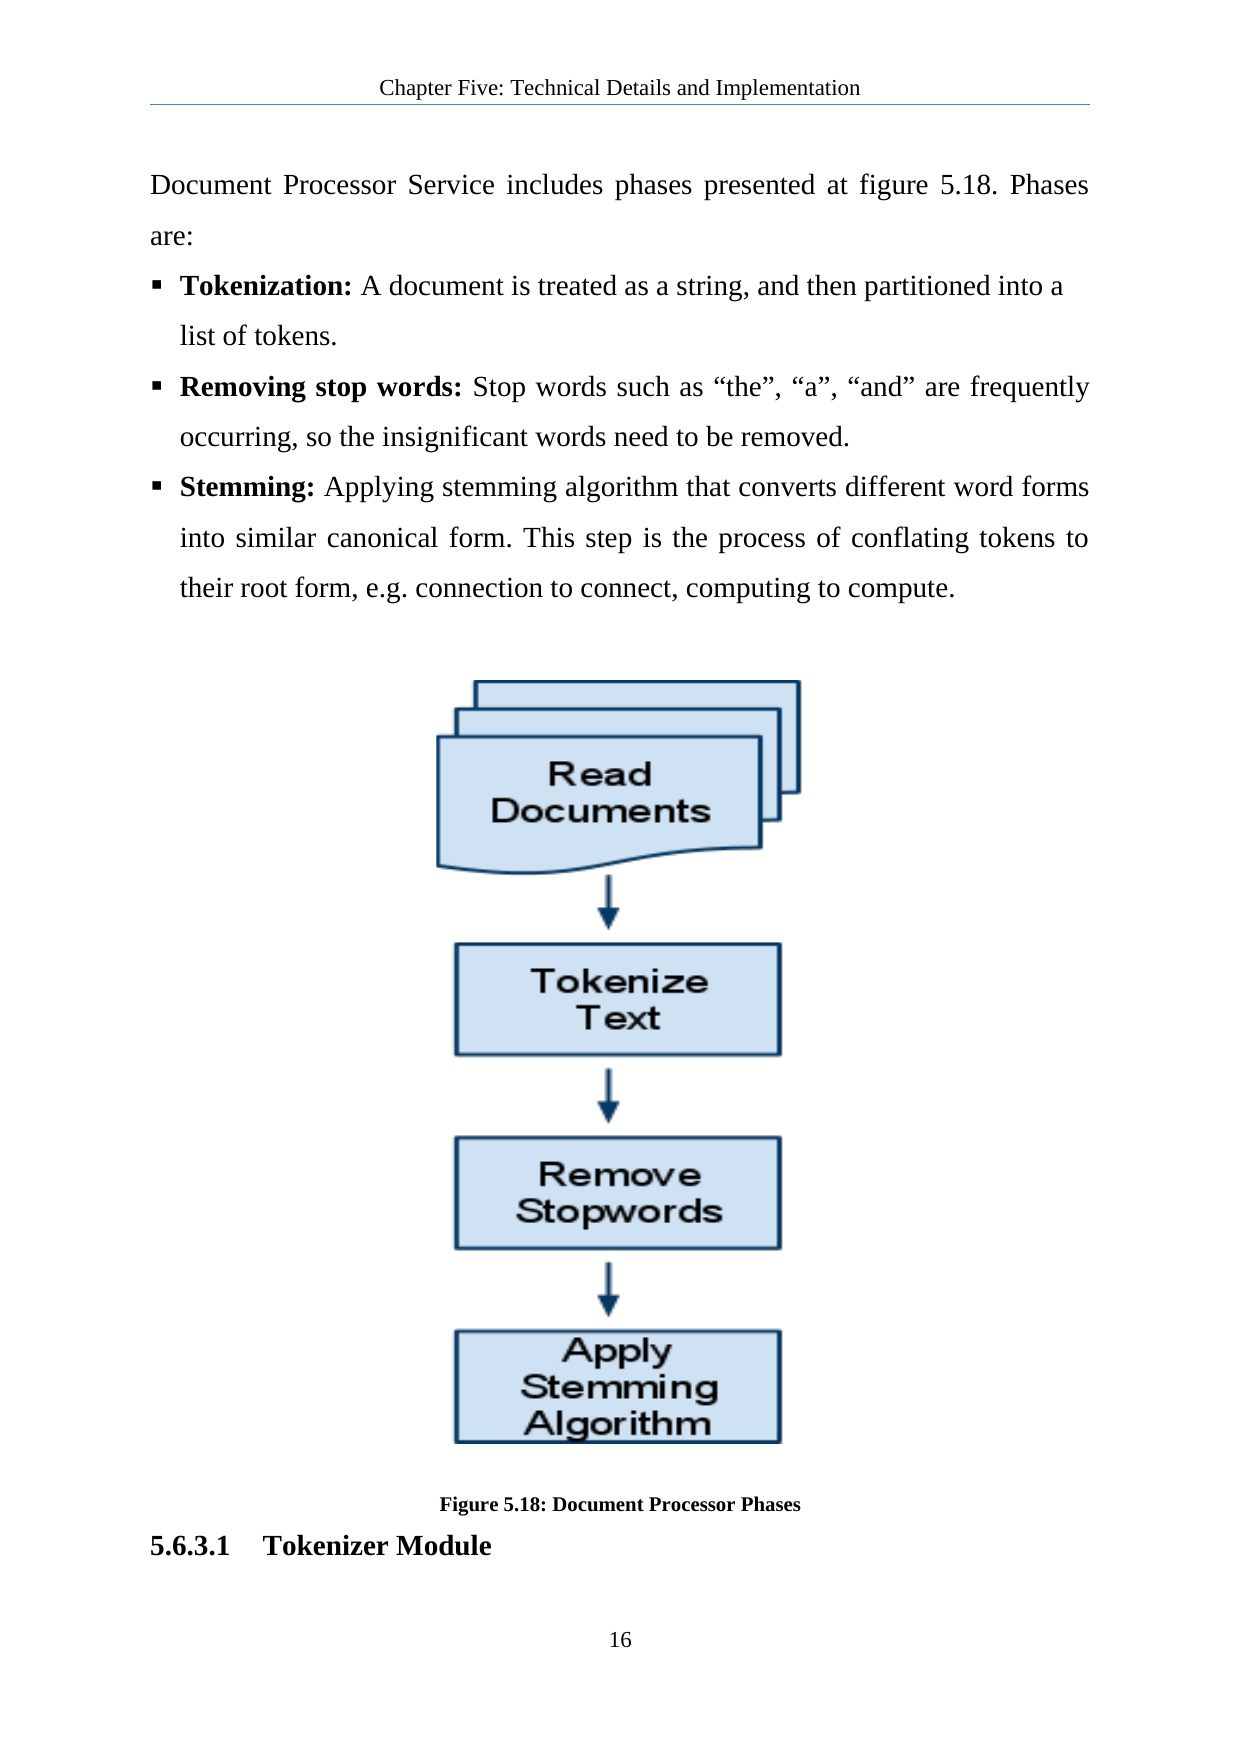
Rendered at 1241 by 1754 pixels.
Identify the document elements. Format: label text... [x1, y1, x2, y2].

text Figure 5.18: Document Processor Phases [150, 1492, 1090, 1516]
list Tokenization: A document is treated as a string, and then partitioned into a list of tokens. [150, 268, 1090, 352]
list Tokenizer Module [150, 1528, 1090, 1561]
text Document Processor Service includes phases presented at figure 5.18. Phases are: [150, 167, 1090, 251]
list Removing stop words: Stop words such as “the”, “a”, “and” are frequently occurring, so the insignificant words need to be removed. [150, 369, 1090, 453]
list Stemming: Applying stemming algorithm that converts different word forms into similar canonical form. This step is the process of conflating tokens to their root form, e.g. connection to connect, computing to compute. [150, 469, 1090, 604]
picture [436, 680, 804, 1444]
